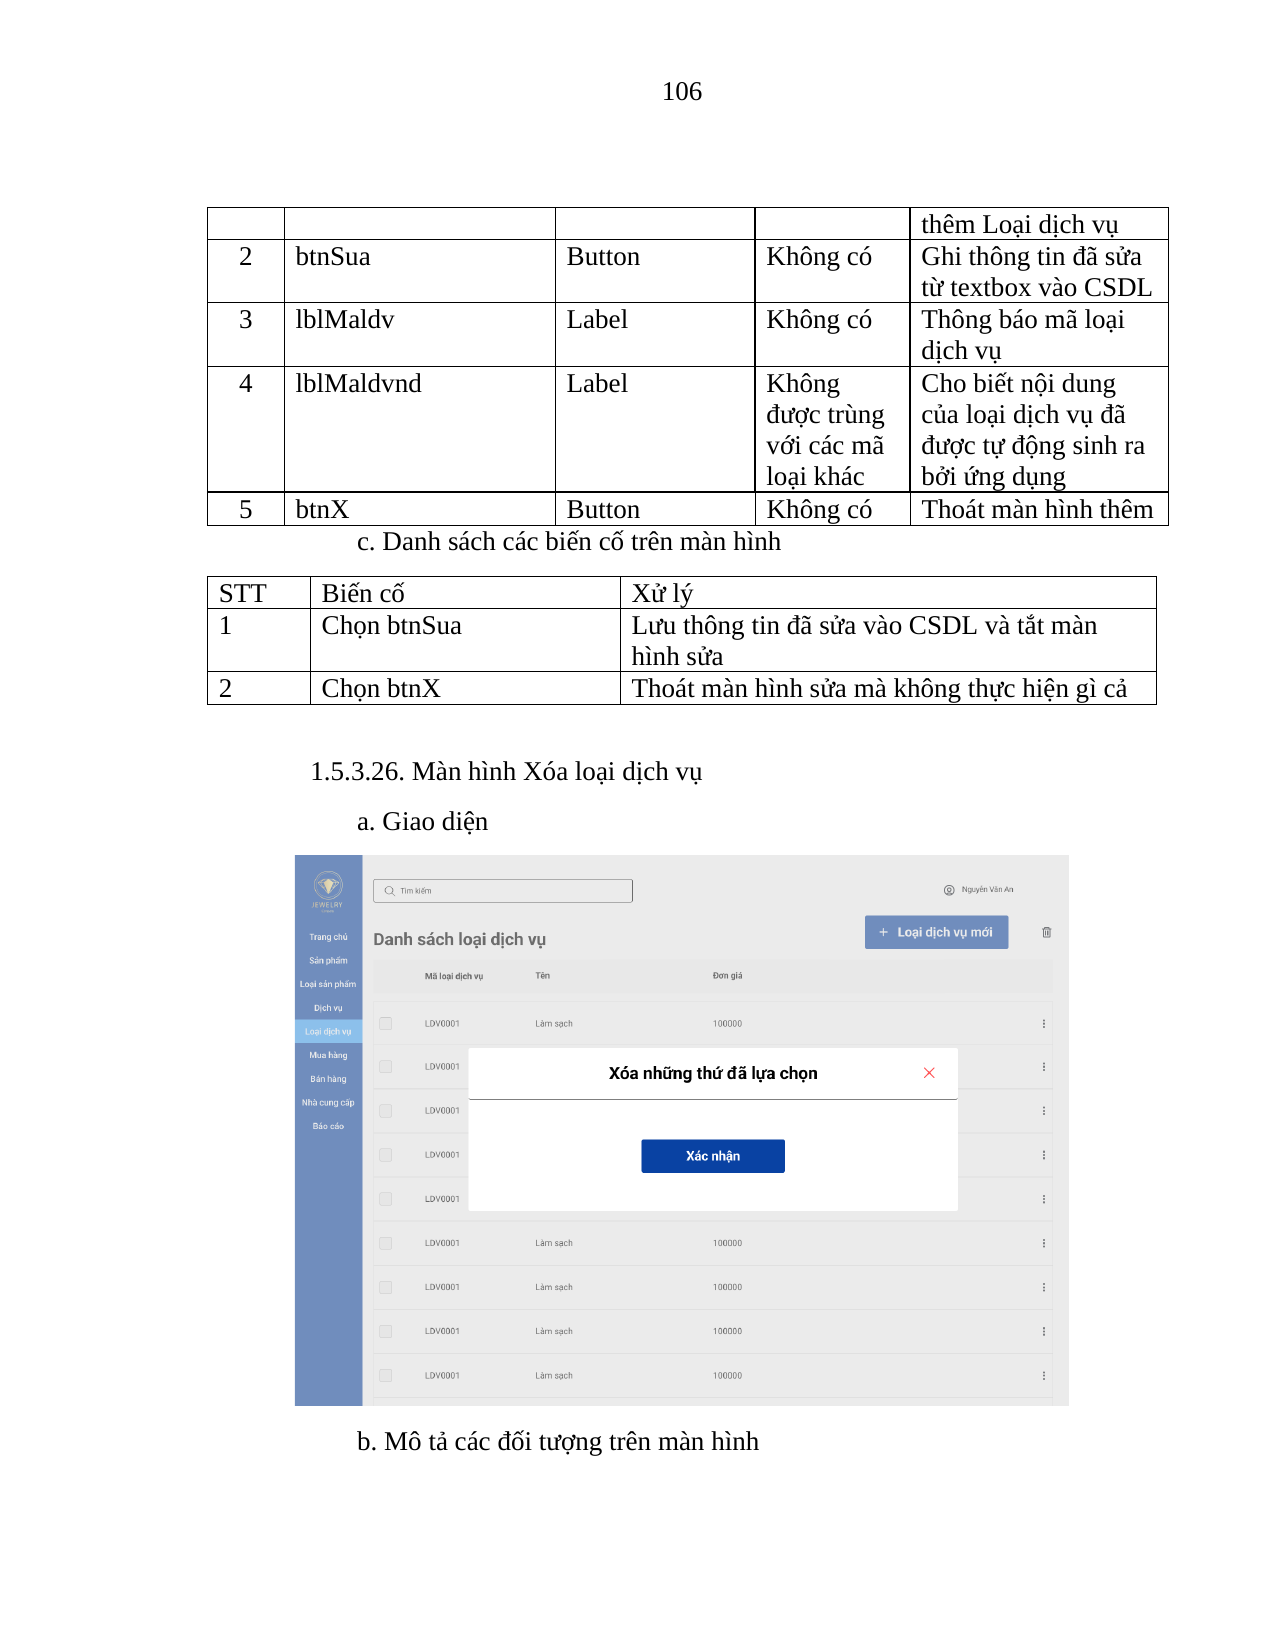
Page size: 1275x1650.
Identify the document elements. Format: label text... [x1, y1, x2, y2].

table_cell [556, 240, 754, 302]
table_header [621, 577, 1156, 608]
picture [294, 855, 1069, 1406]
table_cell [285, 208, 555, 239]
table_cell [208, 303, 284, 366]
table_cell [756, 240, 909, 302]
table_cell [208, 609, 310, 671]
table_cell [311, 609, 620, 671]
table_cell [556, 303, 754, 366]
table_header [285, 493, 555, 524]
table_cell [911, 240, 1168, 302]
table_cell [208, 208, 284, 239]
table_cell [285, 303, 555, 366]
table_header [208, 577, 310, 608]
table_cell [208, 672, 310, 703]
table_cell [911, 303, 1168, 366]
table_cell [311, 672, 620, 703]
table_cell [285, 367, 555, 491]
text a. Giao diện [207, 805, 1157, 836]
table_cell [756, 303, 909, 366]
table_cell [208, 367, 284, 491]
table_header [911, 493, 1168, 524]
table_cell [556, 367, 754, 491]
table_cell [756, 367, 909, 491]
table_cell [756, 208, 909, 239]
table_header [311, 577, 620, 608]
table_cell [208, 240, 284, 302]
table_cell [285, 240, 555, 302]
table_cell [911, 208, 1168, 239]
text b. Mô tả các đối tượng trên màn hình [207, 1424, 1157, 1456]
subtitle 1.5.3.26. Màn hình Xóa loại dịch vụ [310, 755, 1157, 786]
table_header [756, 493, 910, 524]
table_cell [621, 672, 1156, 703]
text c. Danh sách các biến cố trên màn hình [207, 526, 1157, 557]
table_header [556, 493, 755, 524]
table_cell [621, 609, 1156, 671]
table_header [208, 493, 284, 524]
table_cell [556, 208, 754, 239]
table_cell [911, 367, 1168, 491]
